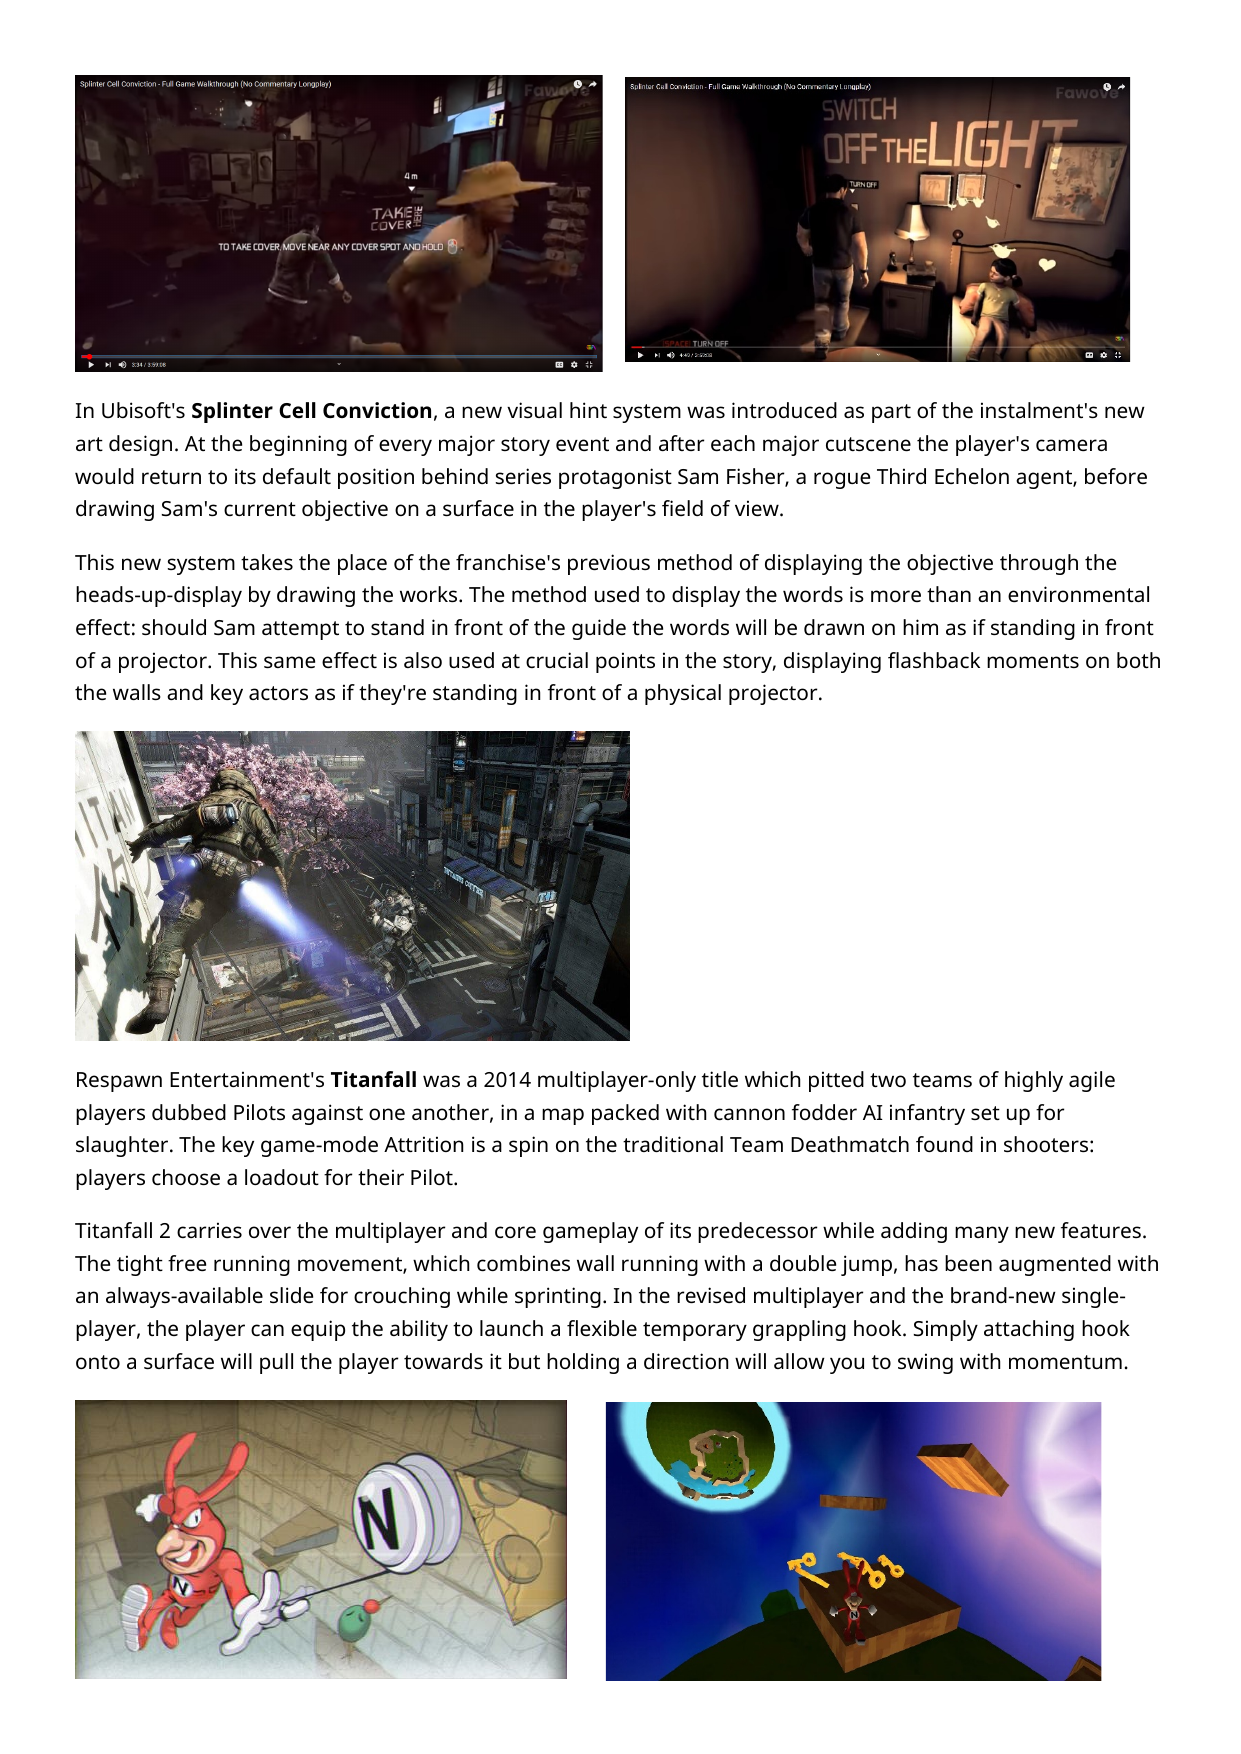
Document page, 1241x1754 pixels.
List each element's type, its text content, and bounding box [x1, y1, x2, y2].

picture [605, 1402, 1102, 1681]
text In Ubisoft's Splinter Cell Conviction, a new visual hint system was introduced as part of the instalment's new art design. At the beginning of every major story event and after each major cutscene the player's camera would return to its default position behind series protagonist Sam Fisher, a rogue Third Echelon agent, before drawing Sam's current objective on a surface in the player's field of view. [75, 397, 1165, 523]
picture [75, 731, 630, 1041]
text Respawn Entertainment's Titanfall was a 2014 multiplayer-only title which pitted two teams of highly agile players dubbed Pilots against one another, in a map packed with cannon fodder AI infantry set up for slaughter. The key game-mode Attrition is a spin on the traditional Team Deathmatch found in shooters: players choose a loadout for their Pilot. [75, 1065, 1165, 1191]
picture [625, 77, 1131, 362]
picture [75, 1400, 567, 1679]
text Titanfall 2 carries over the multiplayer and core gameplay of its predecessor while adding many new features. The tight free running movement, which combines wall running with a double jump, has been augmented with an always-available slide for crouching while sprinting. In the revised multiplayer and the brand-new single-player, the player can equip the ability to launch a flexible temporary grappling hook. Simply attaching hook onto a surface will pull the player towards it but holding a direction will allow you to swing with momentum. [75, 1216, 1165, 1375]
picture [75, 75, 603, 372]
text This new system takes the place of the franchise's previous method of displaying the objective through the heads-up-display by drawing the works. The method used to display the words is more than an environmental effect: should Sam attempt to stand in front of the guide the words will be drawn on him as if standing in front of a projector. This same effect is also used at crucial points in the story, displaying flashback moments on both the walls and key actors as if they're standing in front of a physical projector. [75, 548, 1165, 707]
